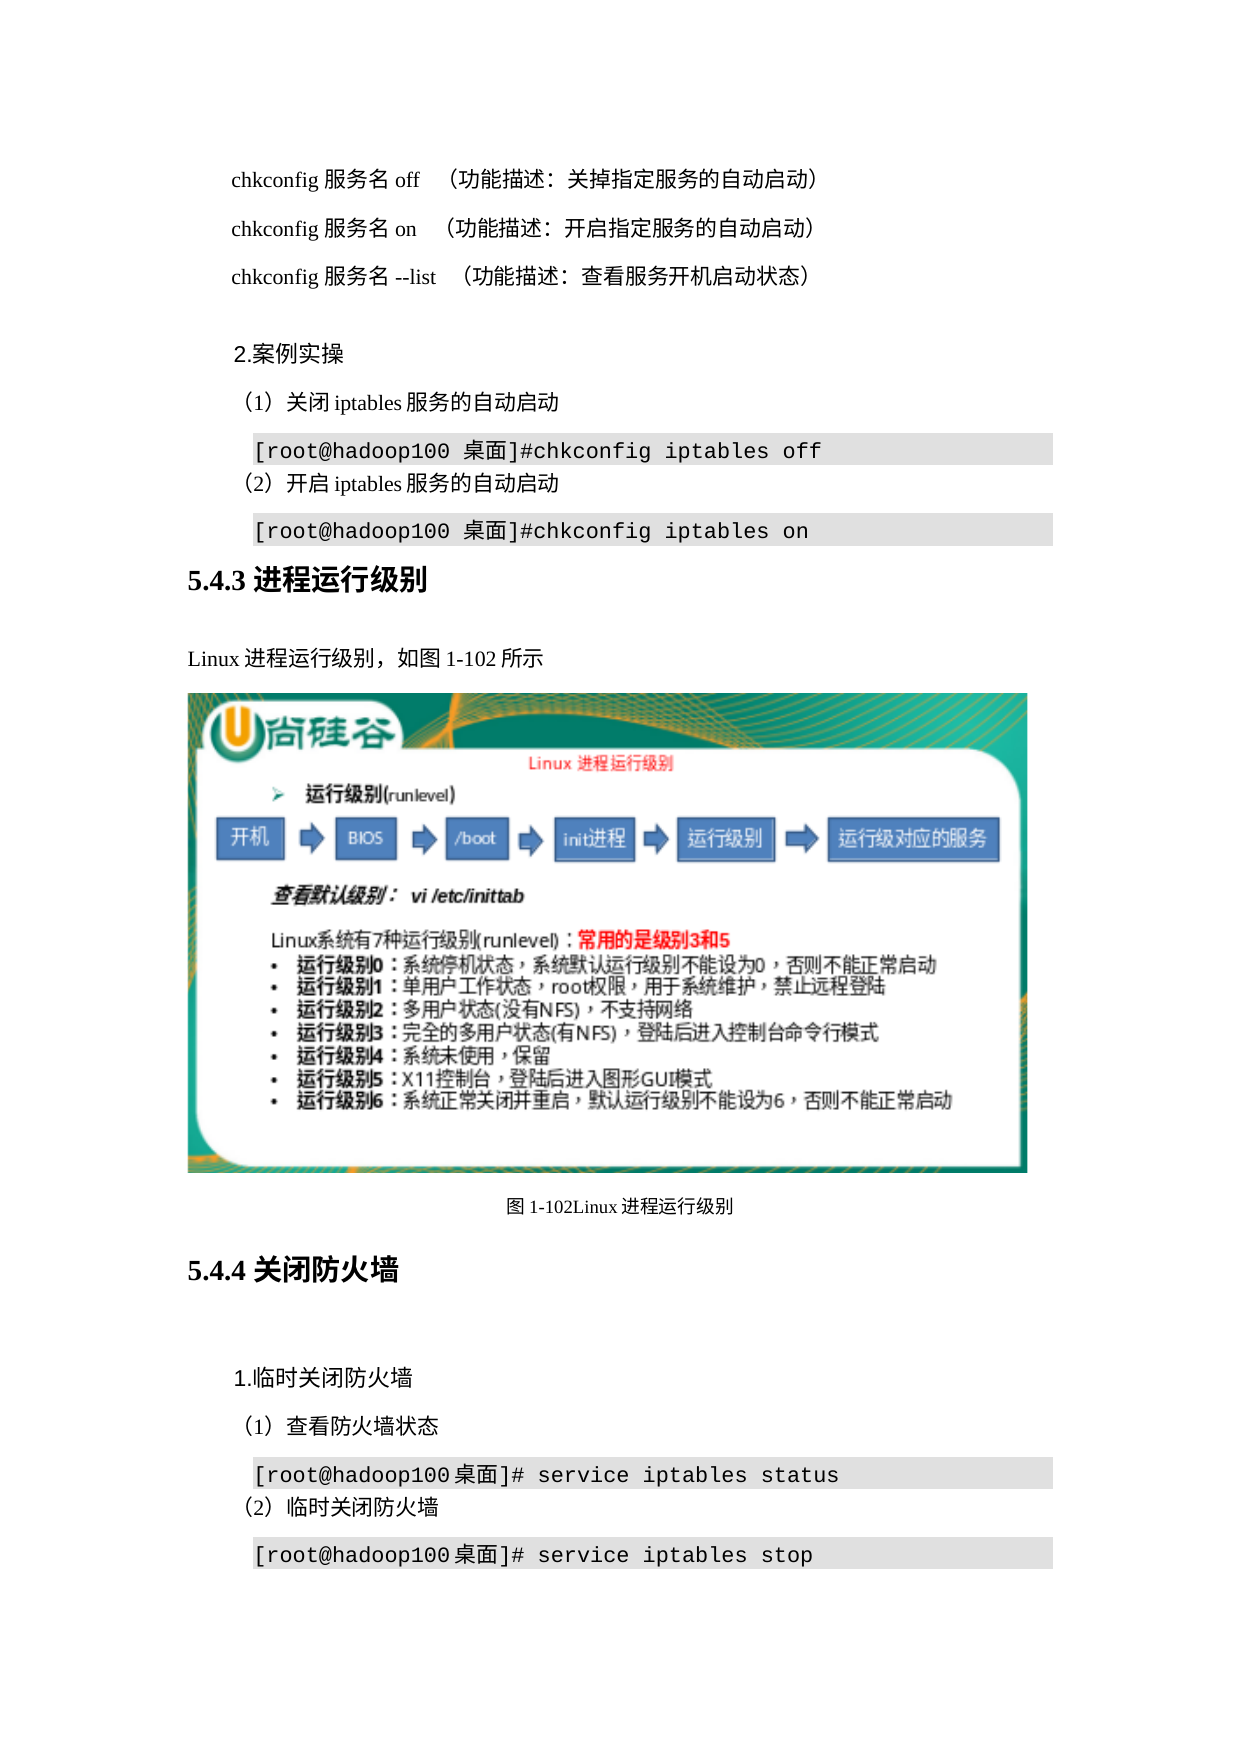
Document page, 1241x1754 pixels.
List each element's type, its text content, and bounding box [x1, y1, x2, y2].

text 图1-102Linux进程运行级别 [187, 1189, 1053, 1222]
text chkconfig 服务名 --list （功能描述：查看服务开机启动状态） [187, 259, 1053, 291]
text 2.案例实操 [187, 320, 1053, 385]
text （1）关闭iptables服务的自动启动 [231, 385, 1053, 417]
text [root@hadoop100桌面]# service iptables stop [253, 1537, 1053, 1569]
subtitle 5.4.3 进程运行级别 [187, 546, 1053, 611]
text [root@hadoop100桌面]# service iptables status [253, 1457, 1053, 1489]
text chkconfig 服务名 on （功能描述：开启指定服务的自动启动） [187, 210, 1053, 243]
text Linux进程运行级别，如图1-102所示 [187, 641, 1053, 673]
text chkconfig 服务名 off （功能描述：关掉指定服务的自动启动） [187, 162, 1053, 194]
subtitle 5.4.4 关闭防火墙 [187, 1235, 1053, 1300]
text （2）临时关闭防火墙 [187, 1489, 1053, 1522]
text （1）查看防火墙状态 [187, 1409, 1053, 1441]
text （2）开启iptables服务的自动启动 [231, 465, 1053, 498]
text [root@hadoop100 桌面]#chkconfig iptables off [253, 433, 1053, 465]
text [root@hadoop100 桌面]#chkconfig iptables on [253, 513, 1053, 546]
text 1.临时关闭防火墙 [187, 1344, 1053, 1409]
